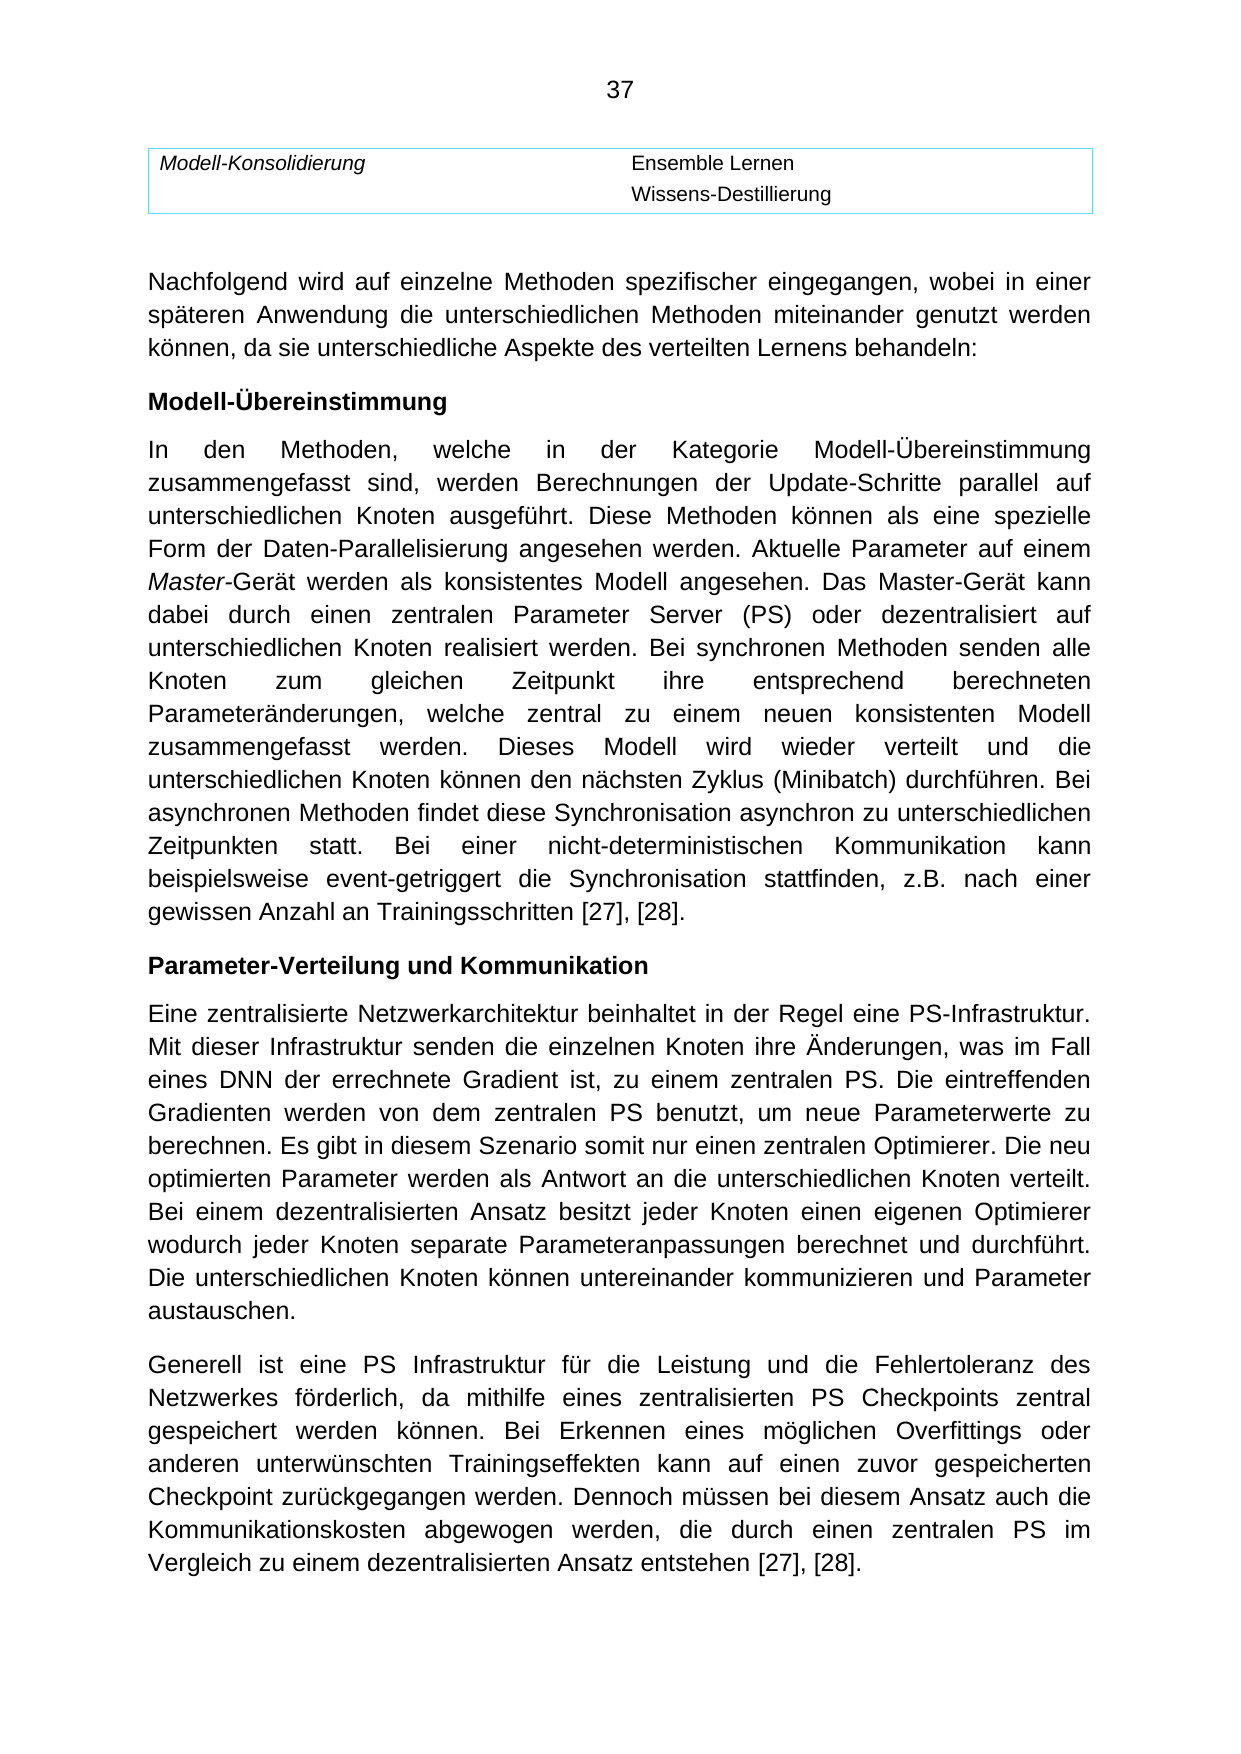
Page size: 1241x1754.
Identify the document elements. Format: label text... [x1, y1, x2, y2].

text Modell-Übereinstimmung [148, 387, 1092, 416]
text In den Methoden, welche in der Kategorie Modell-Übereinstimmung zusammengefasst sind, werden Berechnungen der Update-Schritte parallel auf unterschiedlichen Knoten ausgeführt. Diese Methoden können als eine spezielle Form der Daten-Parallelisierung angesehen werden. Aktuelle Parameter auf einem Master-Gerät werden als konsistentes Modell angesehen. Das Master-Gerät kann dabei durch einen zentralen Parameter Server (PS) oder dezentralisiert auf unterschiedlichen Knoten realisiert werden. Bei synchronen Methoden senden alle Knoten zum gleichen Zeitpunkt ihre entsprechend berechneten Parameteränderungen, welche zentral zu einem neuen konsistenten Modell zusammengefasst werden. Dieses Modell wird wieder verteilt und die unterschiedlichen Knoten können den nächsten Zyklus (Minibatch) durchführen. Bei asynchronen Methoden findet diese Synchronisation asynchron zu unterschiedlichen Zeitpunkten statt. Bei einer nicht-deterministischen Kommunikation kann beispielsweise event-getriggert die Synchronisation stattfinden, z.B. nach einer gewissen Anzahl an Trainingsschritten ,. [148, 435, 1092, 926]
table_cell Modell-Konsolidierung [149, 149, 620, 212]
text Nachfolgend wird auf einzelne Methoden spezifischer eingegangen, wobei in einer späteren Anwendung die unterschiedlichen Methoden miteinander genutzt werden können, da sie unterschiedliche Aspekte des verteilten Lernens behandeln: [148, 267, 1092, 362]
table_cell Ensemble Lernen Wissens-Destillierung [620, 149, 1092, 212]
text Parameter-Verteilung und Kommunikation [148, 951, 1092, 980]
text Eine zentralisierte Netzwerkarchitektur beinhaltet in der Regel eine PS-Infrastruktur. Mit dieser Infrastruktur senden die einzelnen Knoten ihre Änderungen, was im Fall eines DNN der errechnete Gradient ist, zu einem zentralen PS. Die eintreffenden Gradienten werden von dem zentralen PS benutzt, um neue Parameterwerte zu berechnen. Es gibt in diesem Szenario somit nur einen zentralen Optimierer. Die neu optimierten Parameter werden als Antwort an die unterschiedlichen Knoten verteilt. Bei einem dezentralisierten Ansatz besitzt jeder Knoten einen eigenen Optimierer wodurch jeder Knoten separate Parameteranpassungen berechnet und durchführt. Die unterschiedlichen Knoten können untereinander kommunizieren und Parameter austauschen. [148, 999, 1092, 1325]
text Generell ist eine PS Infrastruktur für die Leistung und die Fehlertoleranz des Netzwerkes förderlich, da mithilfe eines zentralisierten PS Checkpoints zentral gespeichert werden können. Bei Erkennen eines möglichen Overfittings oder anderen unterwünschten Trainingseffekten kann auf einen zuvor gespeicherten Checkpoint zurückgegangen werden. Dennoch müssen bei diesem Ansatz auch die Kommunikationskosten abgewogen werden, die durch einen zentralen PS im Vergleich zu einem dezentralisierten Ansatz entstehen,. [148, 1350, 1092, 1577]
